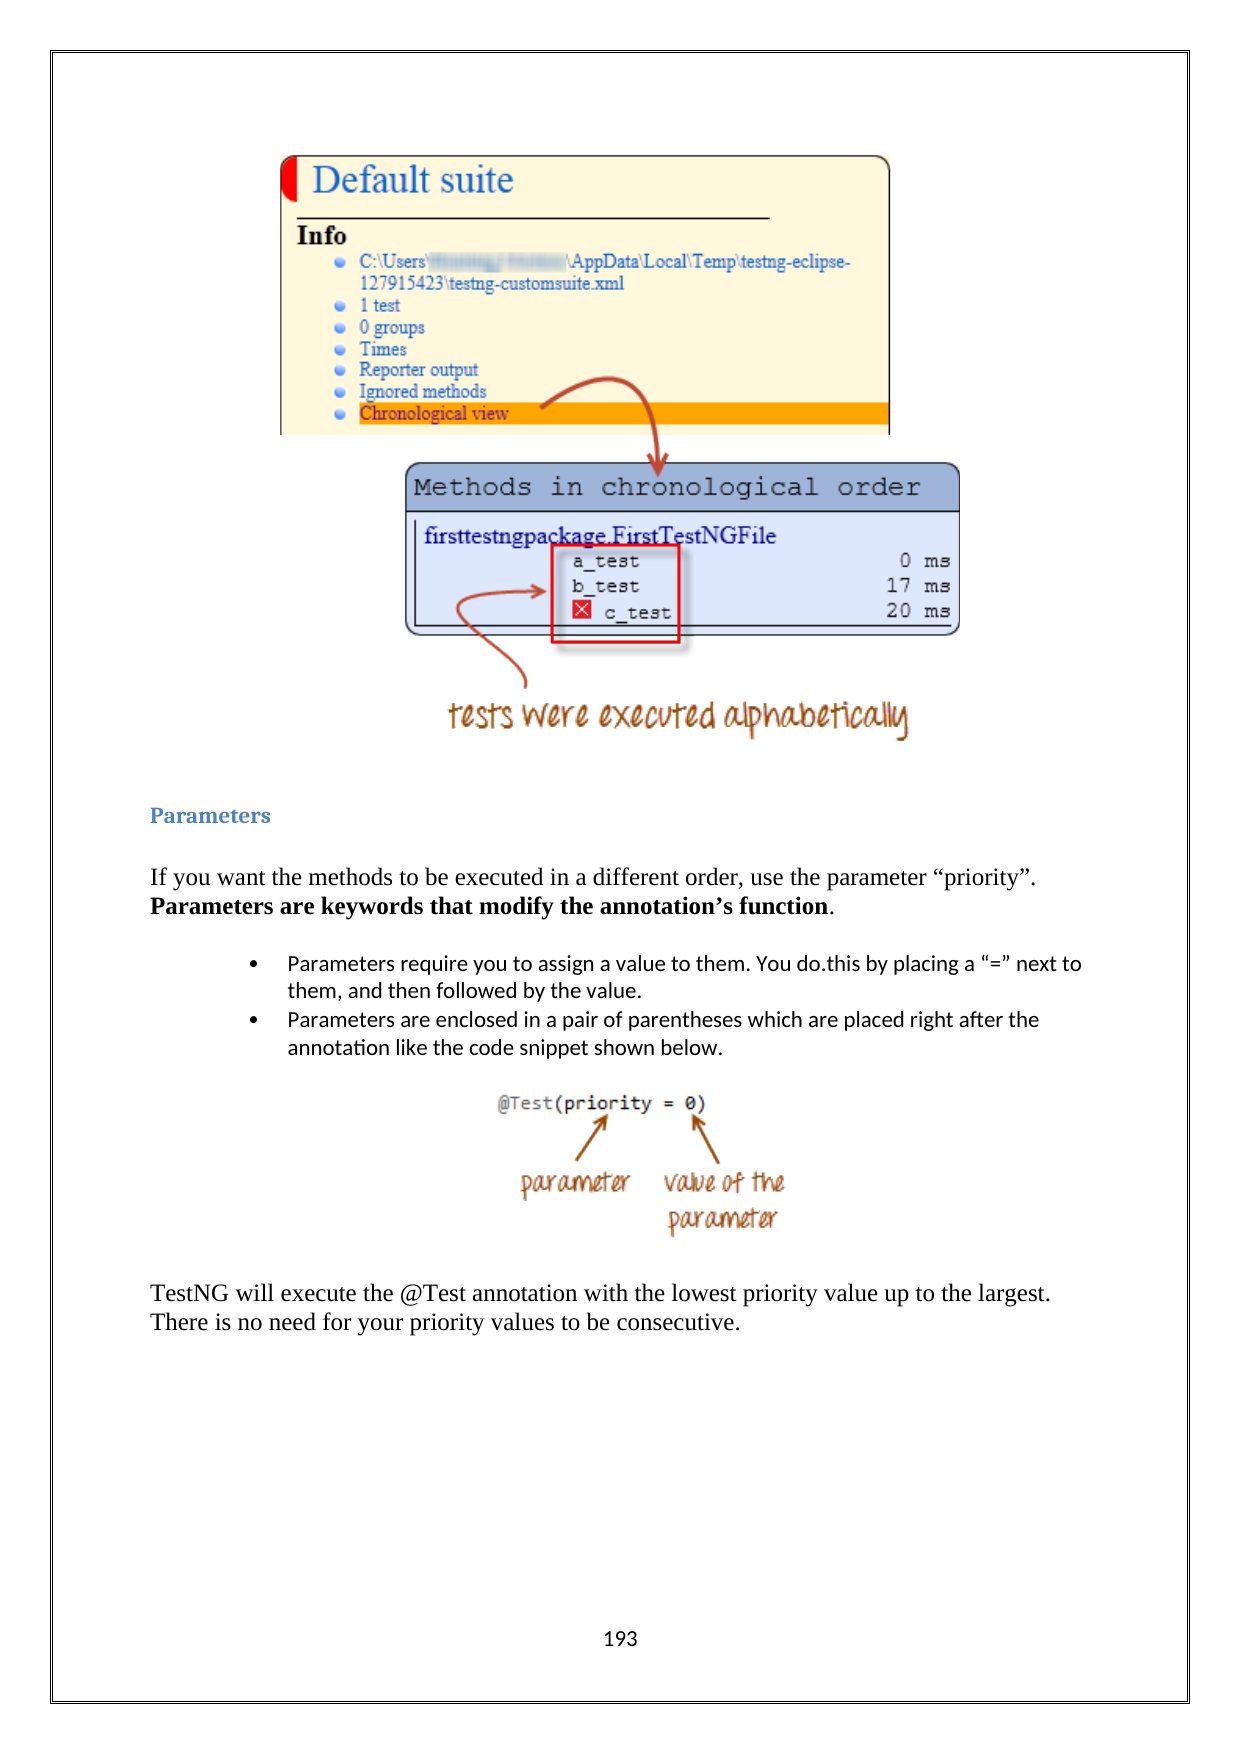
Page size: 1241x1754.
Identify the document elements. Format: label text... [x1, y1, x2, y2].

list Parameters require you to assign a value to them. You do.this by placing a “=” next to them, and then followed by the value. [250, 949, 1090, 1005]
picture [280, 150, 960, 774]
list Parameters are enclosed in a pair of parentheses which are placed right after the annotation like the code snippet shown below. [250, 1005, 1090, 1061]
text If you want the methods to be executed in a different order, use the parameter “priority”. Parameters are keywords that modify the annotation’s function. [150, 862, 1090, 919]
subtitle Parameters [150, 803, 1090, 829]
text TestNG will execute the @Test annotation with the lowest priority value up to the largest. There is no need for your priority values to be consecutive. [150, 1278, 1090, 1336]
picture [497, 1090, 806, 1250]
